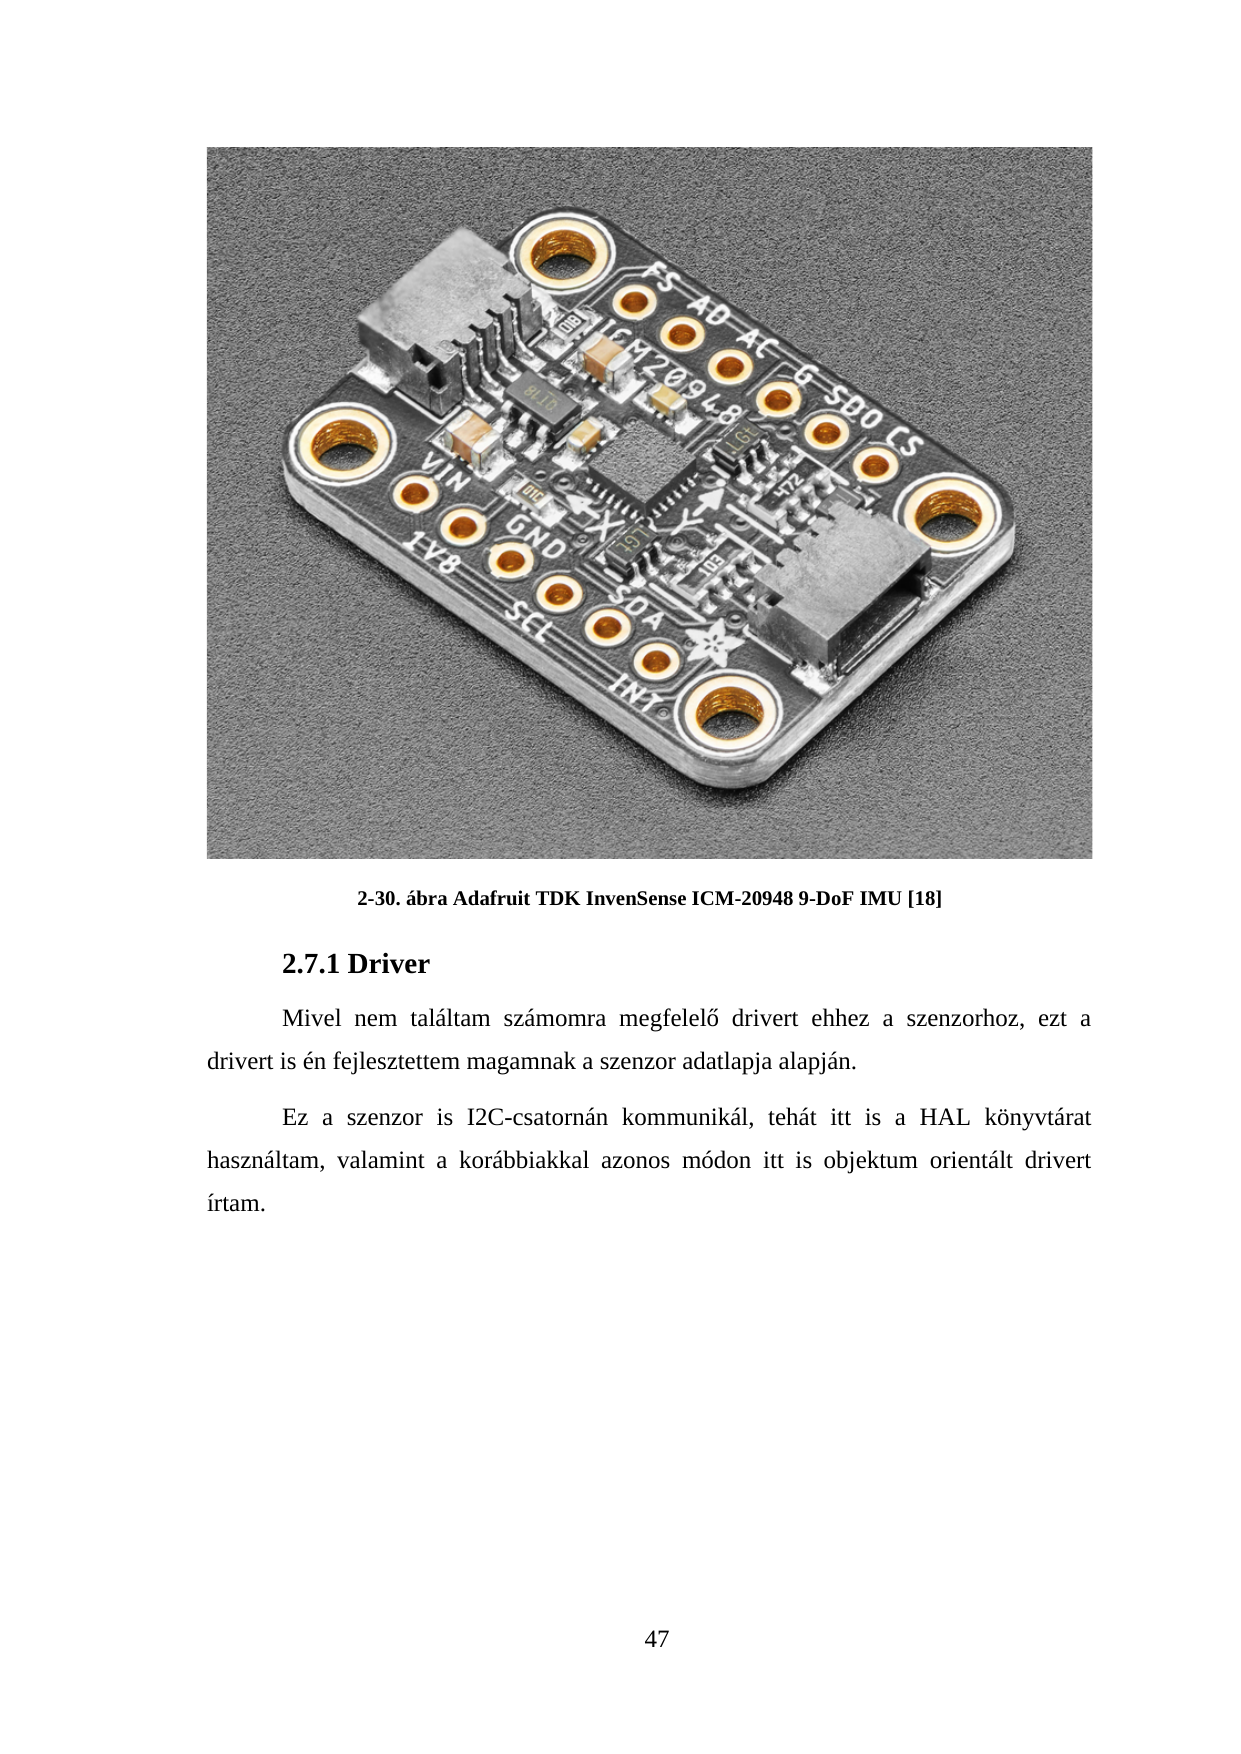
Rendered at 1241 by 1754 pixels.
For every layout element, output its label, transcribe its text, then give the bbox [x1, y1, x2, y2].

text Mivel nem találtam számomra megfelelő drivert ehhez a szenzorhoz, ezt a drivert is én fejlesztettem magamnak a szenzor adatlapja alapján. [207, 1003, 1092, 1075]
text Ez a szenzor is I2C-csatornán kommunikál, tehát itt is a HAL könyvtárat használtam, valamint a korábbiakkal azonos módon itt is objektum orientált drivert írtam. [207, 1102, 1092, 1217]
picture [206, 147, 1093, 859]
text 2-26. ábra Adafruit TDK InvenSense ICM-20948 9-DoF IMU [207, 886, 1092, 910]
subtitle Driver [207, 947, 1092, 980]
